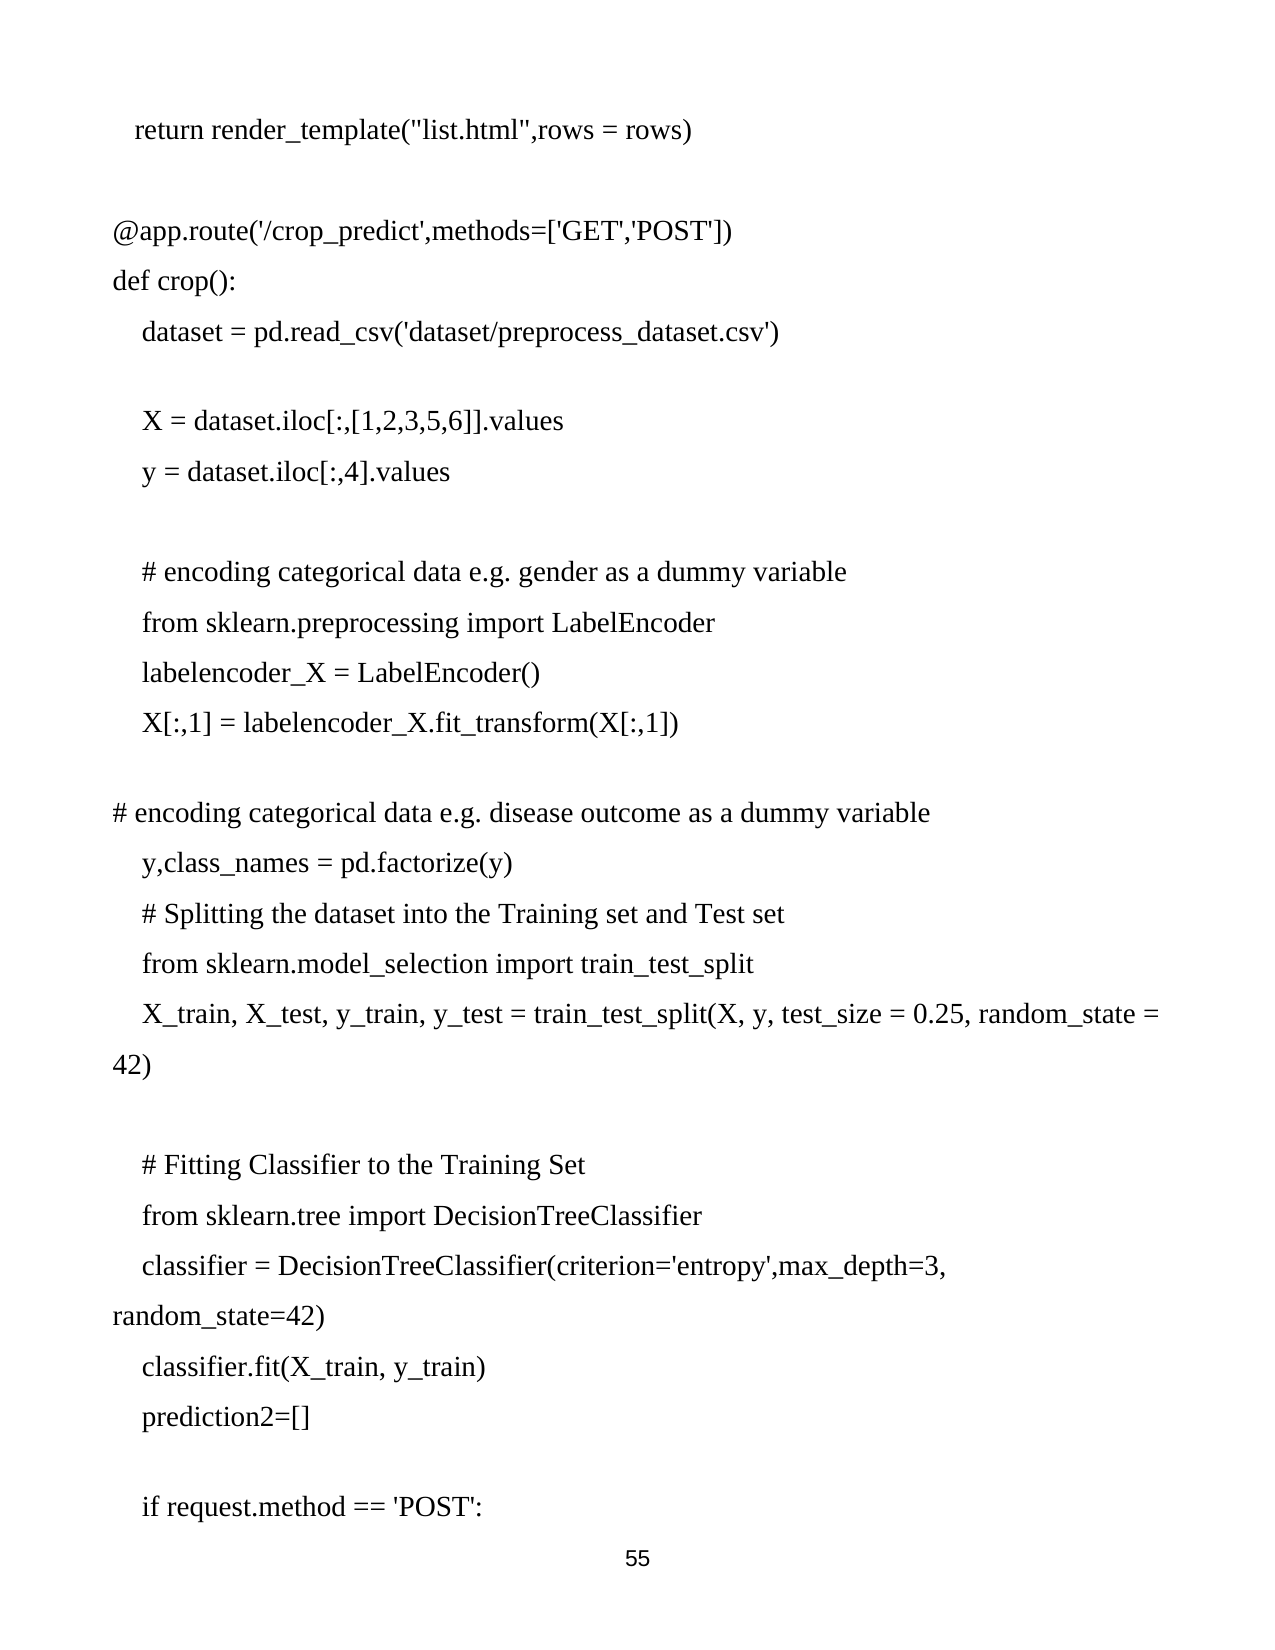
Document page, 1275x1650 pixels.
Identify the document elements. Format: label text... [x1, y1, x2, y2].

text X[:,1] = labelencoder_X.fit_transform(X[:,1]) [112, 705, 1162, 739]
text from sklearn.model_selection import train_test_split [112, 946, 1162, 980]
text # encoding categorical data e.g. disease outcome as a dummy variable [112, 795, 1162, 829]
text classifier = DecisionTreeClassifier(criterion='entropy',max_depth=3, random_state=42) [112, 1248, 1162, 1332]
text if request.method == 'POST': [112, 1489, 1162, 1522]
text X_train, X_test, y_train, y_test = train_test_split(X, y, test_size = 0.25, random_state = 42) [112, 996, 1162, 1080]
text X = dataset.iloc[:,[1,2,3,5,6]].values [112, 403, 1162, 437]
text labelencoder_X = LabelEncoder() [112, 655, 1162, 689]
text def crop(): [112, 263, 1162, 297]
text dataset = pd.read_csv('dataset/preprocess_dataset.csv') [112, 314, 1162, 347]
text y,class_names = pd.factorize(y) [112, 846, 1162, 879]
text # encoding categorical data e.g. gender as a dummy variable [112, 554, 1162, 588]
text from sklearn.preprocessing import LabelEncoder [112, 605, 1162, 638]
text classifier.fit(X_train, y_train) [112, 1349, 1162, 1382]
text @app.route('/crop_predict',methods=['GET','POST']) [112, 213, 1162, 247]
text from sklearn.tree import DecisionTreeClassifier [112, 1198, 1162, 1231]
text # Splitting the dataset into the Training set and Test set [112, 896, 1162, 929]
text prediction2=[] [112, 1399, 1162, 1432]
text # Fitting Classifier to the Training Set [112, 1147, 1162, 1181]
text y = dataset.iloc[:,4].values [112, 454, 1162, 487]
text return render_template("list.html",rows = rows) [112, 112, 1162, 146]
